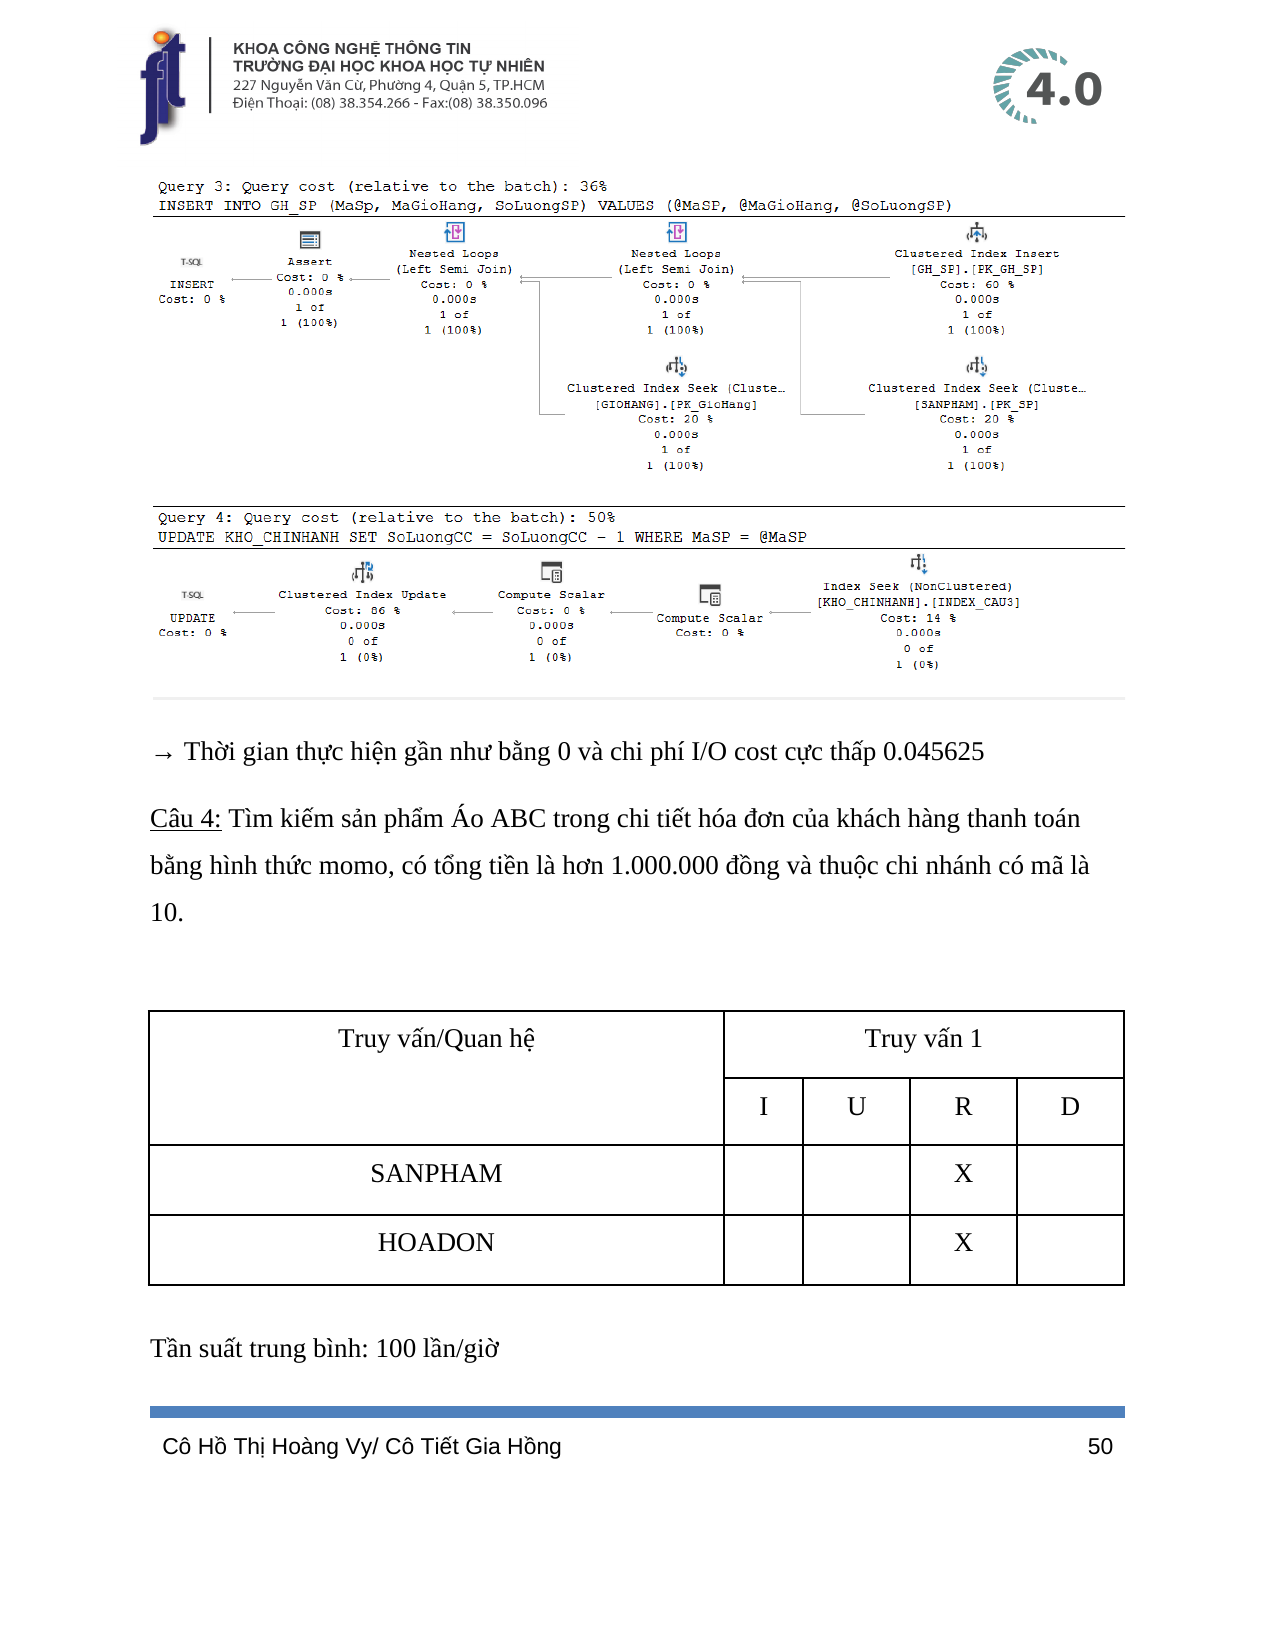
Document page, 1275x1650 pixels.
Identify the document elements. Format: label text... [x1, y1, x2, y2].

table_cell [725, 1146, 802, 1214]
table_cell [725, 1216, 802, 1283]
picture [150, 177, 1125, 472]
table_cell X [911, 1216, 1016, 1283]
table_cell I [725, 1079, 802, 1144]
table_cell R [911, 1079, 1016, 1144]
picture [150, 506, 1125, 701]
table_header Truy vấn/Quan hệ [150, 1012, 723, 1144]
table_cell [1018, 1216, 1123, 1283]
text → Thời gian thực hiện gần như bằng 0 và chi phí I/O cost cực thấp 0.045625 [150, 735, 1125, 766]
table_cell D [1018, 1079, 1123, 1144]
picture [985, 41, 1108, 127]
table_cell U [804, 1079, 909, 1144]
table_cell SANPHAM [150, 1146, 723, 1214]
table_cell [1018, 1146, 1123, 1214]
table_cell [804, 1216, 909, 1283]
table_cell [804, 1146, 909, 1214]
table_cell HOADON [150, 1216, 723, 1283]
table_cell X [911, 1146, 1016, 1214]
text Tần suất trung bình: 100 lần/giờ [150, 1332, 1125, 1363]
text Câu 4: Tìm kiếm sản phẩm Áo ABC trong chi tiết hóa đơn của khách hàng thanh toán bằng hình thức momo, có tổng tiền là hơn 1.000.000 đồng và thuộc chi nhánh có mã là 10. [150, 802, 1125, 927]
picture [117, 21, 580, 167]
table_header Truy vấn 1 [725, 1012, 1123, 1077]
